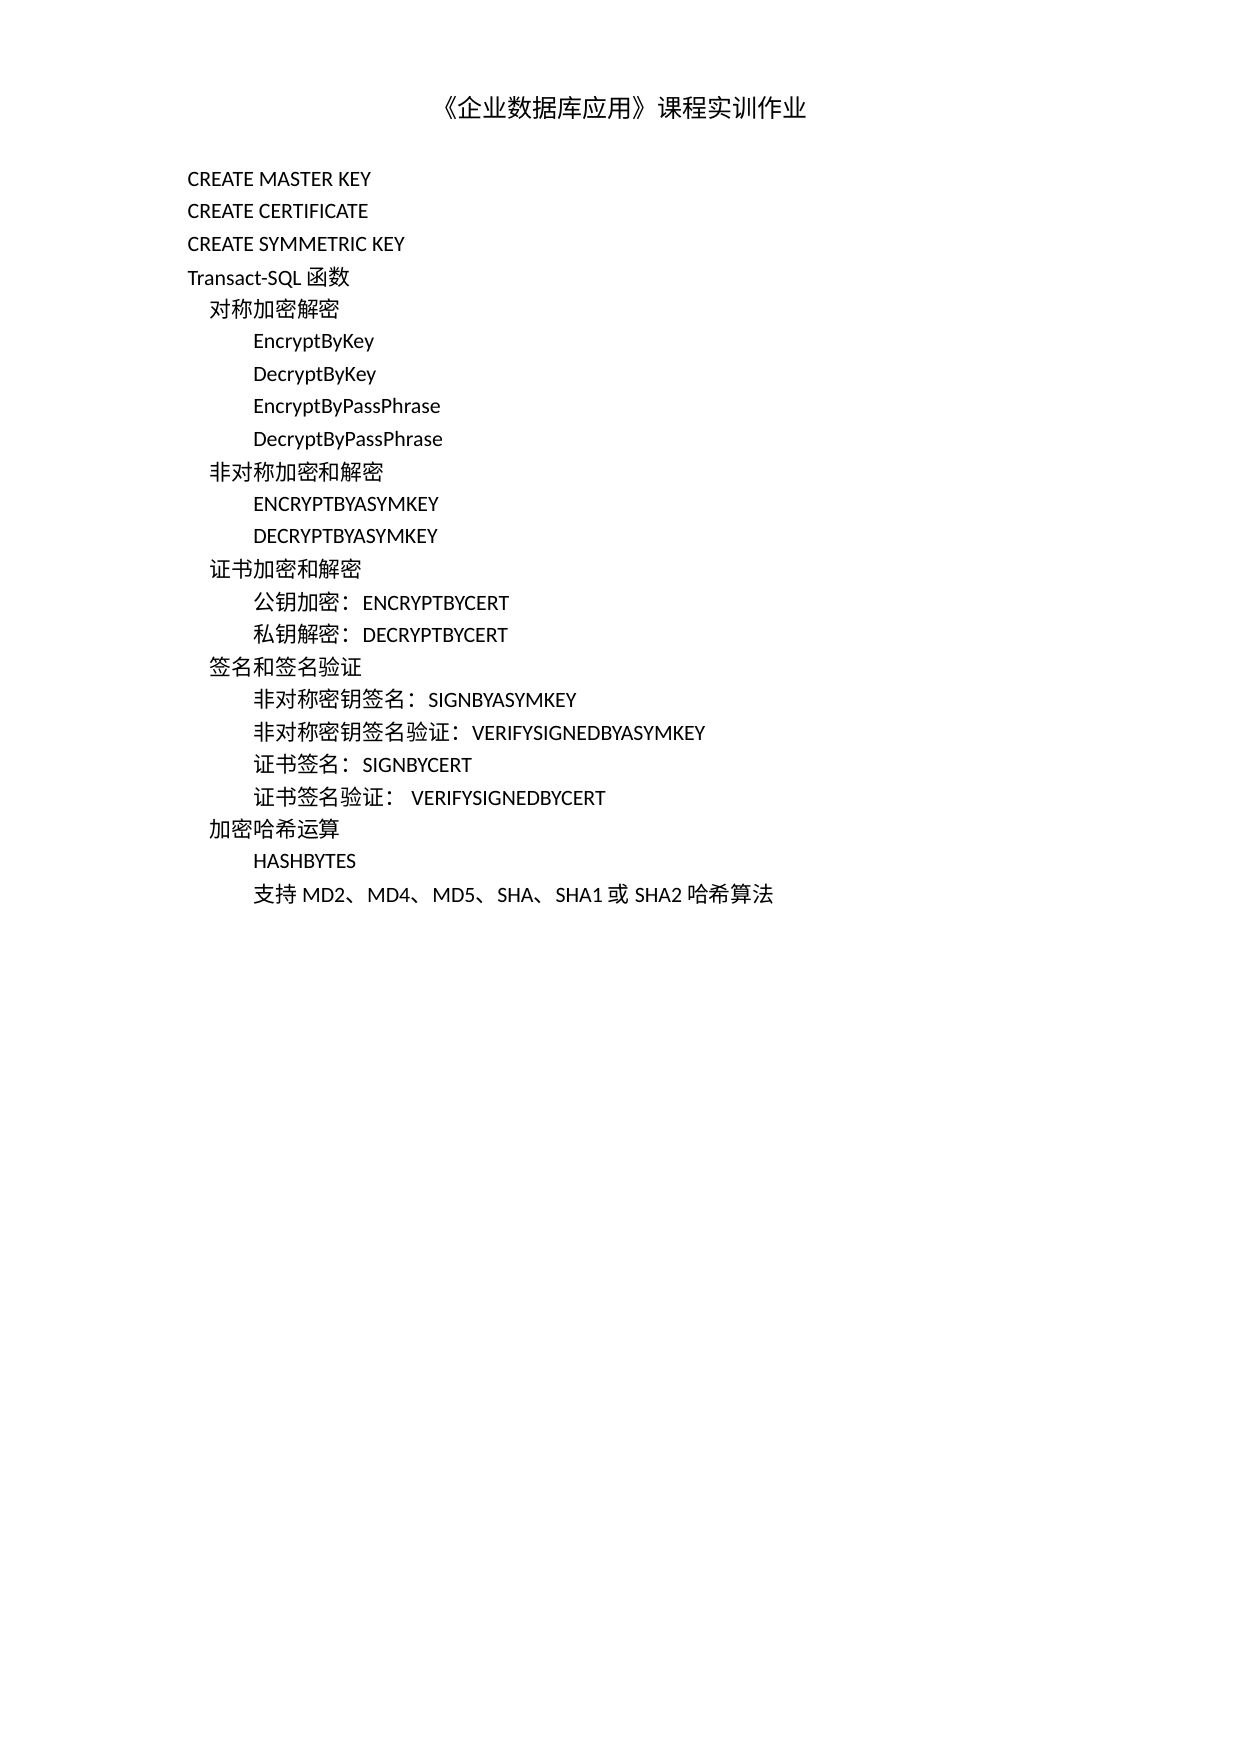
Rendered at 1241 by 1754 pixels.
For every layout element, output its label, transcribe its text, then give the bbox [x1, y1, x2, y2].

text CREATE CERTIFICATE [187, 194, 1053, 227]
text Transact-SQL 函数 [187, 259, 1053, 292]
text 非对称密钥签名：SIGNBYASYMKEY [253, 682, 1053, 714]
text 非对称密钥签名验证：VERIFYSIGNEDBYASYMKEY [253, 714, 1053, 747]
text 证书签名：SIGNBYCERT [253, 747, 1053, 779]
text HASHBYTES [253, 844, 1053, 877]
text 签名和签名验证 [209, 649, 1053, 682]
text CREATE MASTER KEY [187, 162, 1053, 194]
text 加密哈希运算 [209, 812, 1053, 844]
text DecryptByKey [253, 357, 1053, 389]
text 对称加密解密 [209, 292, 1053, 324]
text 私钥解密：DECRYPTBYCERT [253, 617, 1053, 649]
text 非对称加密和解密 [209, 454, 1053, 487]
text ENCRYPTBYASYMKEY [253, 487, 1053, 519]
text CREATE SYMMETRIC KEY [187, 227, 1053, 259]
text 证书签名验证： VERIFYSIGNEDBYCERT [253, 779, 1053, 812]
text 公钥加密：ENCRYPTBYCERT [253, 584, 1053, 617]
text 证书加密和解密 [209, 552, 1053, 584]
text DECRYPTBYASYMKEY [253, 519, 1053, 552]
text EncryptByKey [253, 324, 1053, 357]
text DecryptByPassPhrase [253, 422, 1053, 454]
text 支持 MD2、MD4、MD5、SHA、SHA1 或 SHA2 哈希算法 [253, 877, 1053, 909]
text EncryptByPassPhrase [253, 389, 1053, 422]
